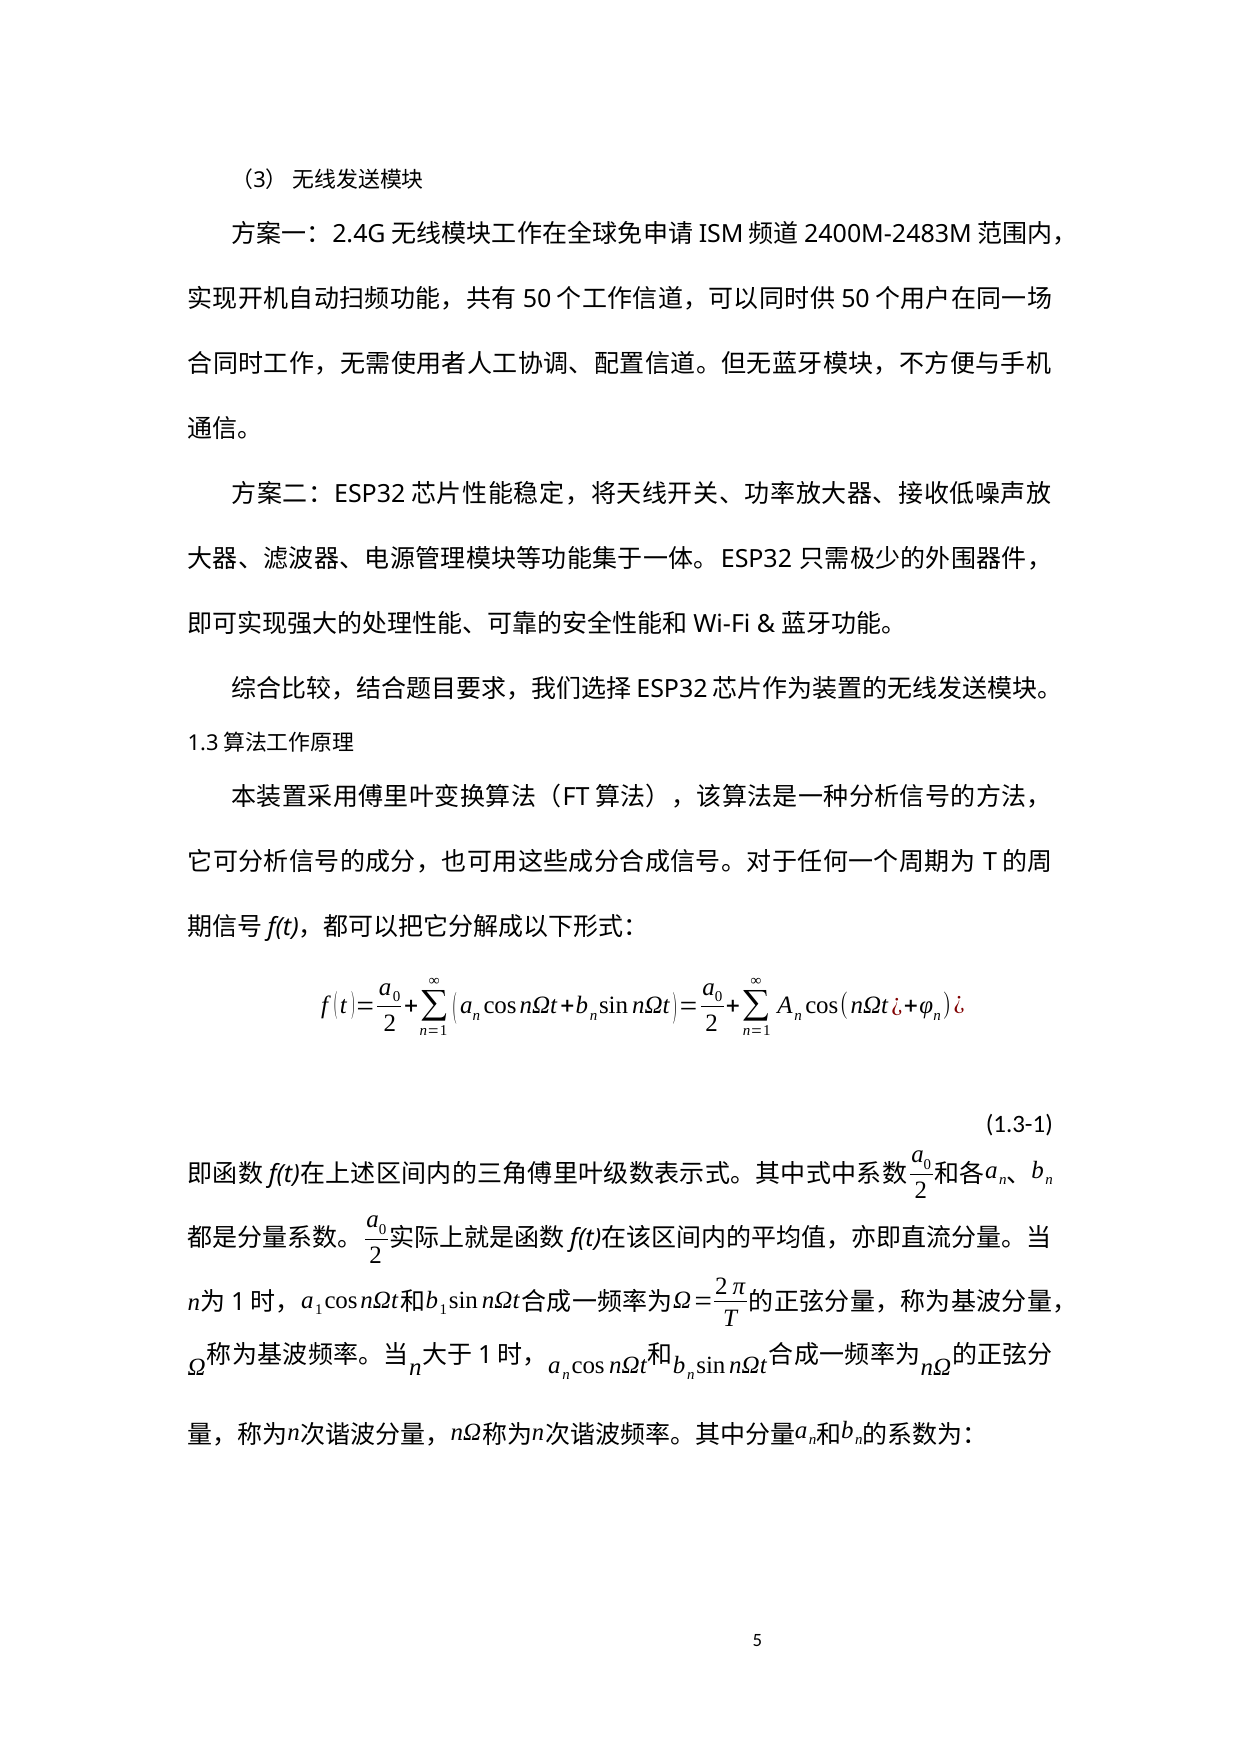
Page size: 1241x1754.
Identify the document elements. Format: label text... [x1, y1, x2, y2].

subtitle （3） 无线发送模块 [187, 162, 1053, 194]
text 综合比较，结合题目要求，我们选择ESP32芯片作为装置的无线发送模块。 [187, 654, 1053, 719]
text (1.3-1) [187, 1107, 1053, 1140]
subtitle 1.3算法工作原理 [187, 725, 1053, 757]
text 本装置采用傅里叶变换算法（FT算法），该算法是一种分析信号的方法，它可分析信号的成分，也可用这些成分合成信号。对于任何一个周期为T的周期信号f(t)，都可以把它分解成以下形式： [187, 762, 1053, 957]
text 方案一：2.4G无线模块工作在全球免申请ISM频道2400M-2483M范围内，实现开机自动扫频功能，共有50个工作信道，可以同时供50个用户在同一场合同时工作，无需使用者人工协调、配置信道。但无蓝牙模块，不方便与手机通信。 [187, 199, 1053, 459]
text 即函数f(t)在上述区间内的三角傅里叶级数表示式。其中式中系数和各、都是分量系数。实际上就是函数f(t)在该区间内的平均值，亦即直流分量。当为1时，和合成一频率为的正弦分量，称为基波分量，称为基波频率。当大于1时，和合成一频率为的正弦分量，称为次谐波分量，称为次谐波频率。其中分量和的系数为： [187, 1140, 1053, 1465]
text 方案二：ESP32芯片性能稳定，将天线开关、功率放大器、接收低噪声放大器、滤波器、电源管理模块等功能集于一体。ESP32 只需极少的外围器件，即可实现强大的处理性能、可靠的安全性能和 Wi-Fi & 蓝牙功能。 [187, 459, 1053, 654]
